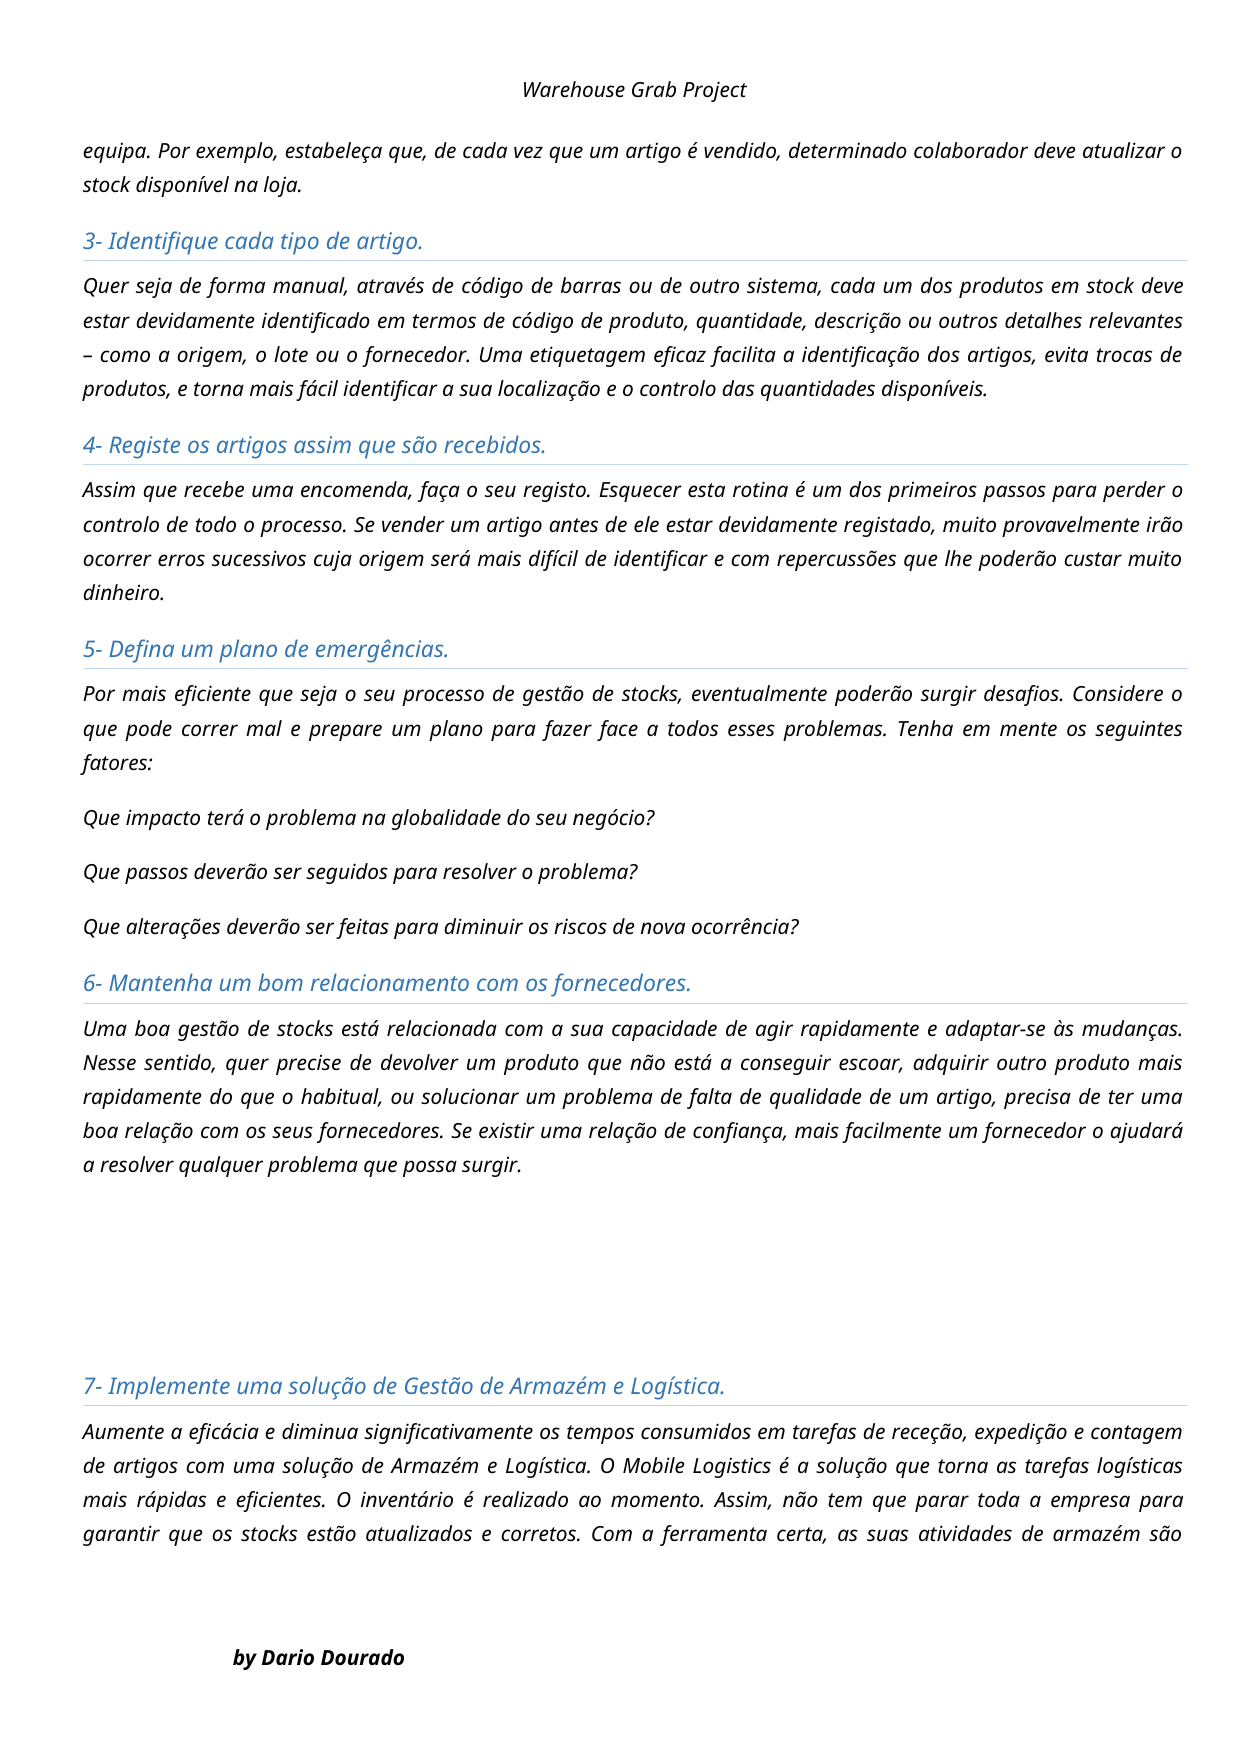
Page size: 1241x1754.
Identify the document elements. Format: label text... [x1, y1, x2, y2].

subtitle 4- Registe os artigos assim que são recebidos. [83, 429, 1188, 464]
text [83, 1417, 1188, 1547]
text Quer seja de forma manual, através de código de barras ou de outro sistema, cada um dos produtos em stock deve estar devidamente identificado em termos de código de produto, quantidade, descrição ou outros detalhes relevantes – como a origem, o lote ou o fornecedor. Uma etiquetagem eficaz facilita a identificação dos artigos, evita trocas de produtos, e torna mais fácil identificar a sua localização e o controlo das quantidades disponíveis. [83, 272, 1188, 402]
subtitle 5- Defina um plano de emergências. [83, 633, 1188, 668]
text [83, 136, 1188, 198]
text Que passos deverão ser seguidos para resolver o problema? [83, 857, 1188, 886]
text Por mais eficiente que seja o seu processo de gestão de stocks, eventualmente poderão surgir desafios. Considere o que pode correr mal e prepare um plano para fazer face a todos esses problemas. Tenha em mente os seguintes fatores: [83, 679, 1188, 776]
subtitle 6- Mantenha um bom relacionamento com os fornecedores. [83, 967, 1188, 1003]
text Uma boa gestão de stocks está relacionada com a sua capacidade de agir rapidamente e adaptar-se às mudanças. Nesse sentido, quer precise de devolver um produto que não está a conseguir escoar, adquirir outro produto mais rapidamente do que o habitual, ou solucionar um problema de falta de qualidade de um artigo, precisa de ter uma boa relação com os seus fornecedores. Se existir uma relação de confiança, mais facilmente um fornecedor o ajudará a resolver qualquer problema que possa surgir. [83, 1014, 1188, 1179]
text Que alterações deverão ser feitas para diminuir os riscos de nova ocorrência? [83, 912, 1188, 941]
subtitle 7- Implemente uma solução de Gestão de Armazém e Logística. [83, 1370, 1188, 1405]
text Que impacto terá o problema na globalidade do seu negócio? [83, 803, 1188, 831]
subtitle 3- Identifique cada tipo de artigo. [83, 225, 1188, 260]
text Assim que recebe uma encomenda, faça o seu registo. Esquecer esta rotina é um dos primeiros passos para perder o controlo de todo o processo. Se vender um artigo antes de ele estar devidamente registado, muito provavelmente irão ocorrer erros sucessivos cuja origem será mais difícil de identificar e com repercussões que lhe poderão custar muito dinheiro. [83, 476, 1188, 606]
